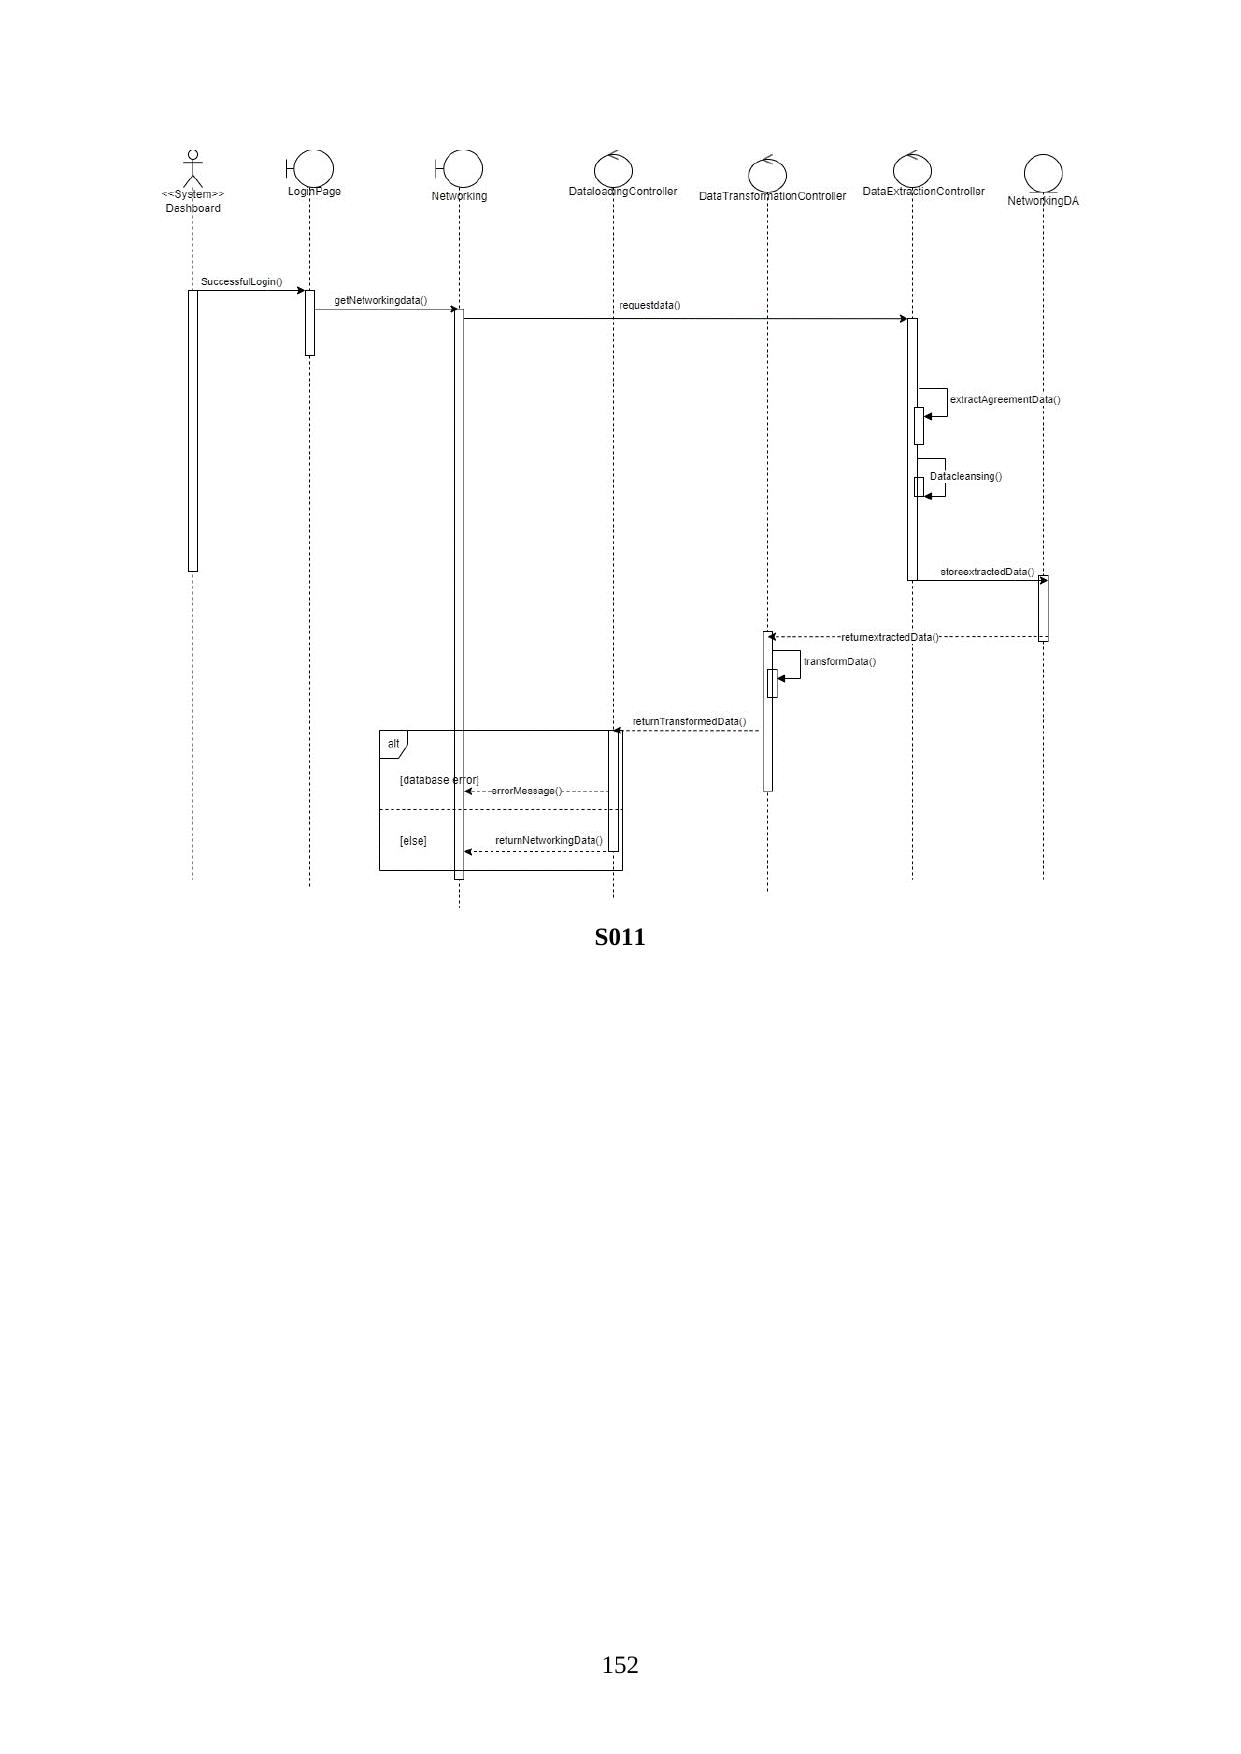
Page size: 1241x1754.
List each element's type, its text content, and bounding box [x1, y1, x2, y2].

picture [150, 150, 1091, 908]
text S011 [150, 922, 1090, 951]
